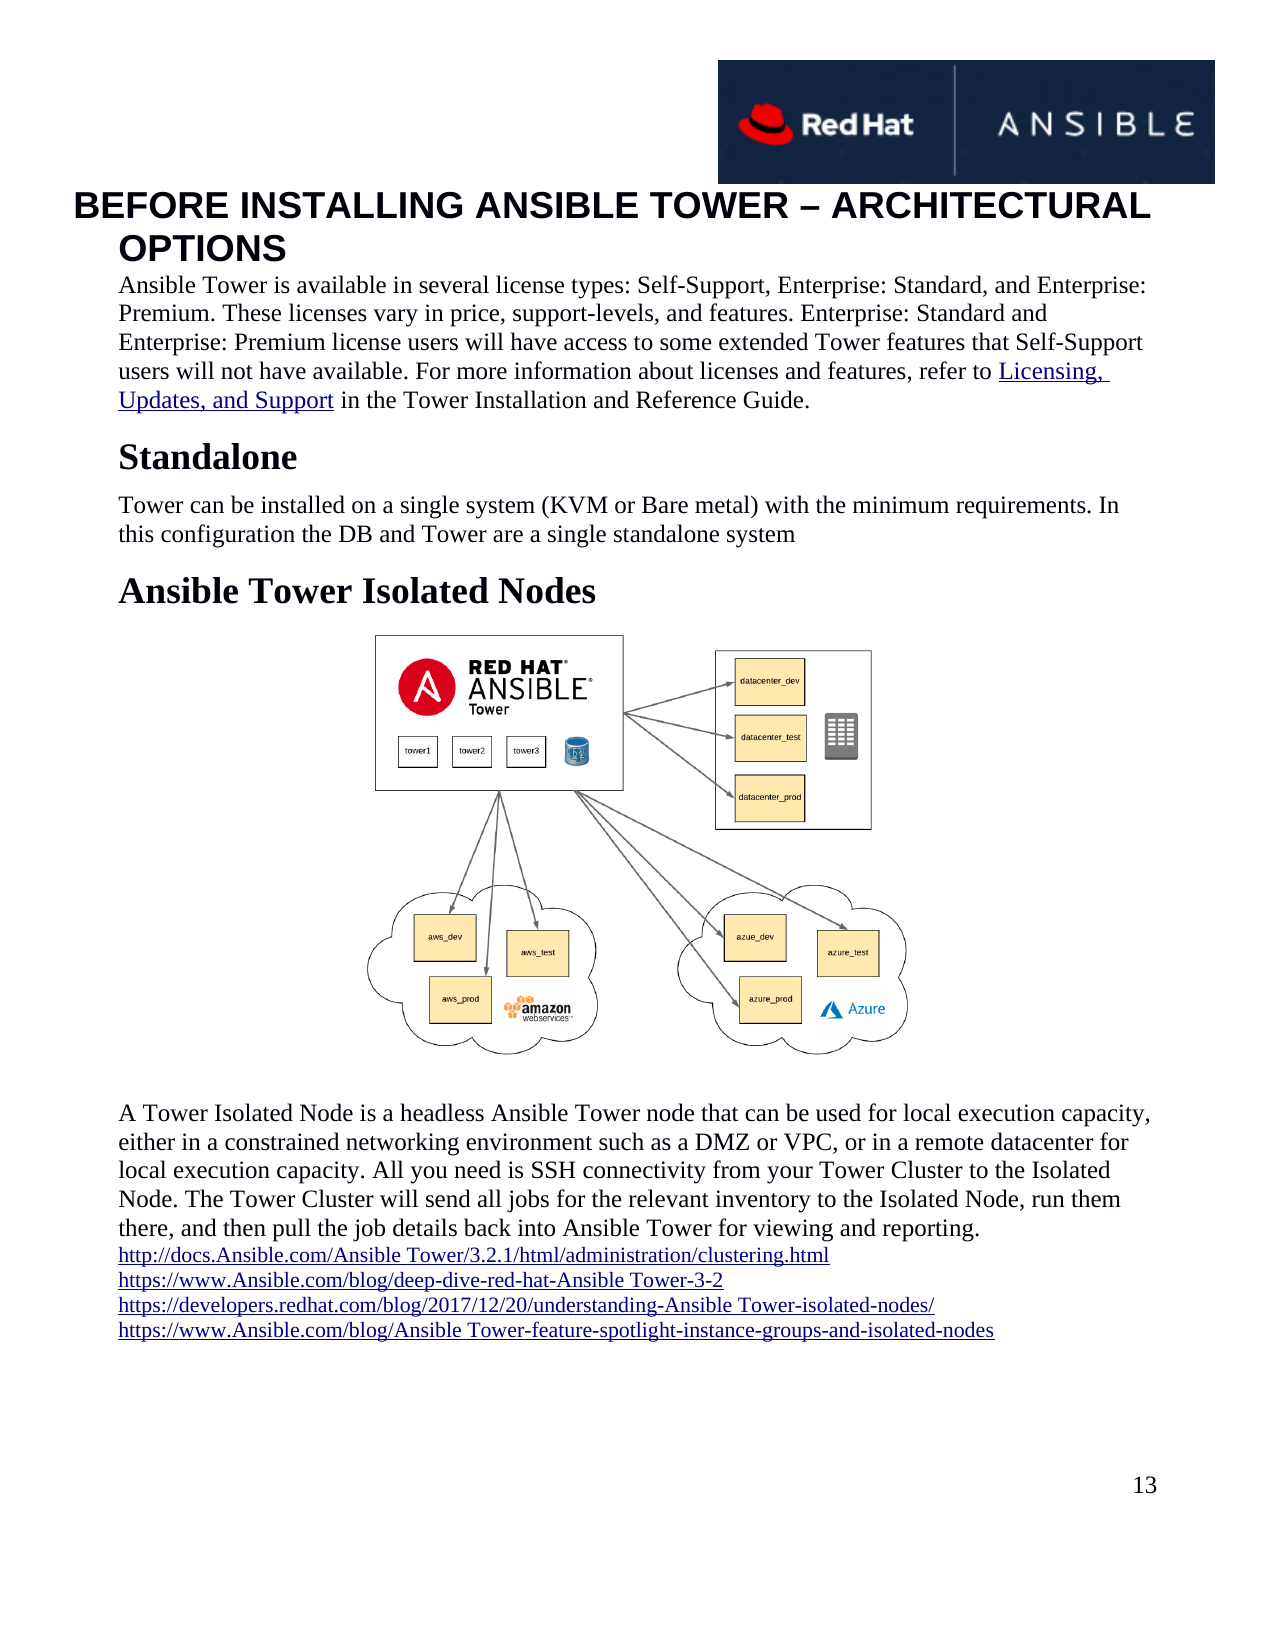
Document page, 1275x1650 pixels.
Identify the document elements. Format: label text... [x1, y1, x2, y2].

text Ansible Tower is available in several license types: Self-Support, Enterprise: Standard, and Enterprise: Premium. These licenses vary in price, support-levels, and features. Enterprise: Standard and Enterprise: Premium license users will have access to some extended Tower features that Self-Support users will not have available. For more information about licenses and features, refer to Licensing, Updates, and Support in the Tower Installation and Reference Guide. [118, 270, 1157, 413]
list A Tower Isolated Node is a headless Ansible Tower node that can be used for local execution capacity, either in a constrained networking environment such as a DMZ or VPC, or in a remote datacenter for local execution capacity. All you need is SSH connectivity from your Tower Cluster to the Isolated Node. The Tower Cluster will send all jobs for the relevant inventory to the Isolated Node, run them there, and then pull the job details back into Ansible Tower for viewing and reporting. [118, 1098, 1157, 1242]
list Tower can be installed on a single system (KVM or Bare metal) with the minimum requirements. In this configuration the DB and Tower are a single standalone system [118, 490, 1157, 547]
subtitle Standalone [118, 434, 1157, 477]
text http://docs.Ansible.com/Ansible Tower/3.2.1/html/administration/clustering.html [118, 1242, 1157, 1267]
subtitle Ansible Tower Isolated Nodes [118, 568, 1157, 611]
picture [349, 618, 946, 1057]
text https://www.Ansible.com/blog/Ansible Tower-feature-spotlight-instance-groups-and-isolated-nodes [118, 1317, 1157, 1343]
subtitle BEFORE INSTALLING ANSIBLE TOWER – ARCHITECTURAL OPTIONS [73, 183, 1157, 270]
picture [718, 60, 1215, 184]
text https://www.Ansible.com/blog/deep-dive-red-hat-Ansible Tower-3-2 [118, 1267, 1157, 1292]
text https://developers.redhat.com/blog/2017/12/20/understanding-Ansible Tower-isolated-nodes/ [118, 1292, 1157, 1317]
